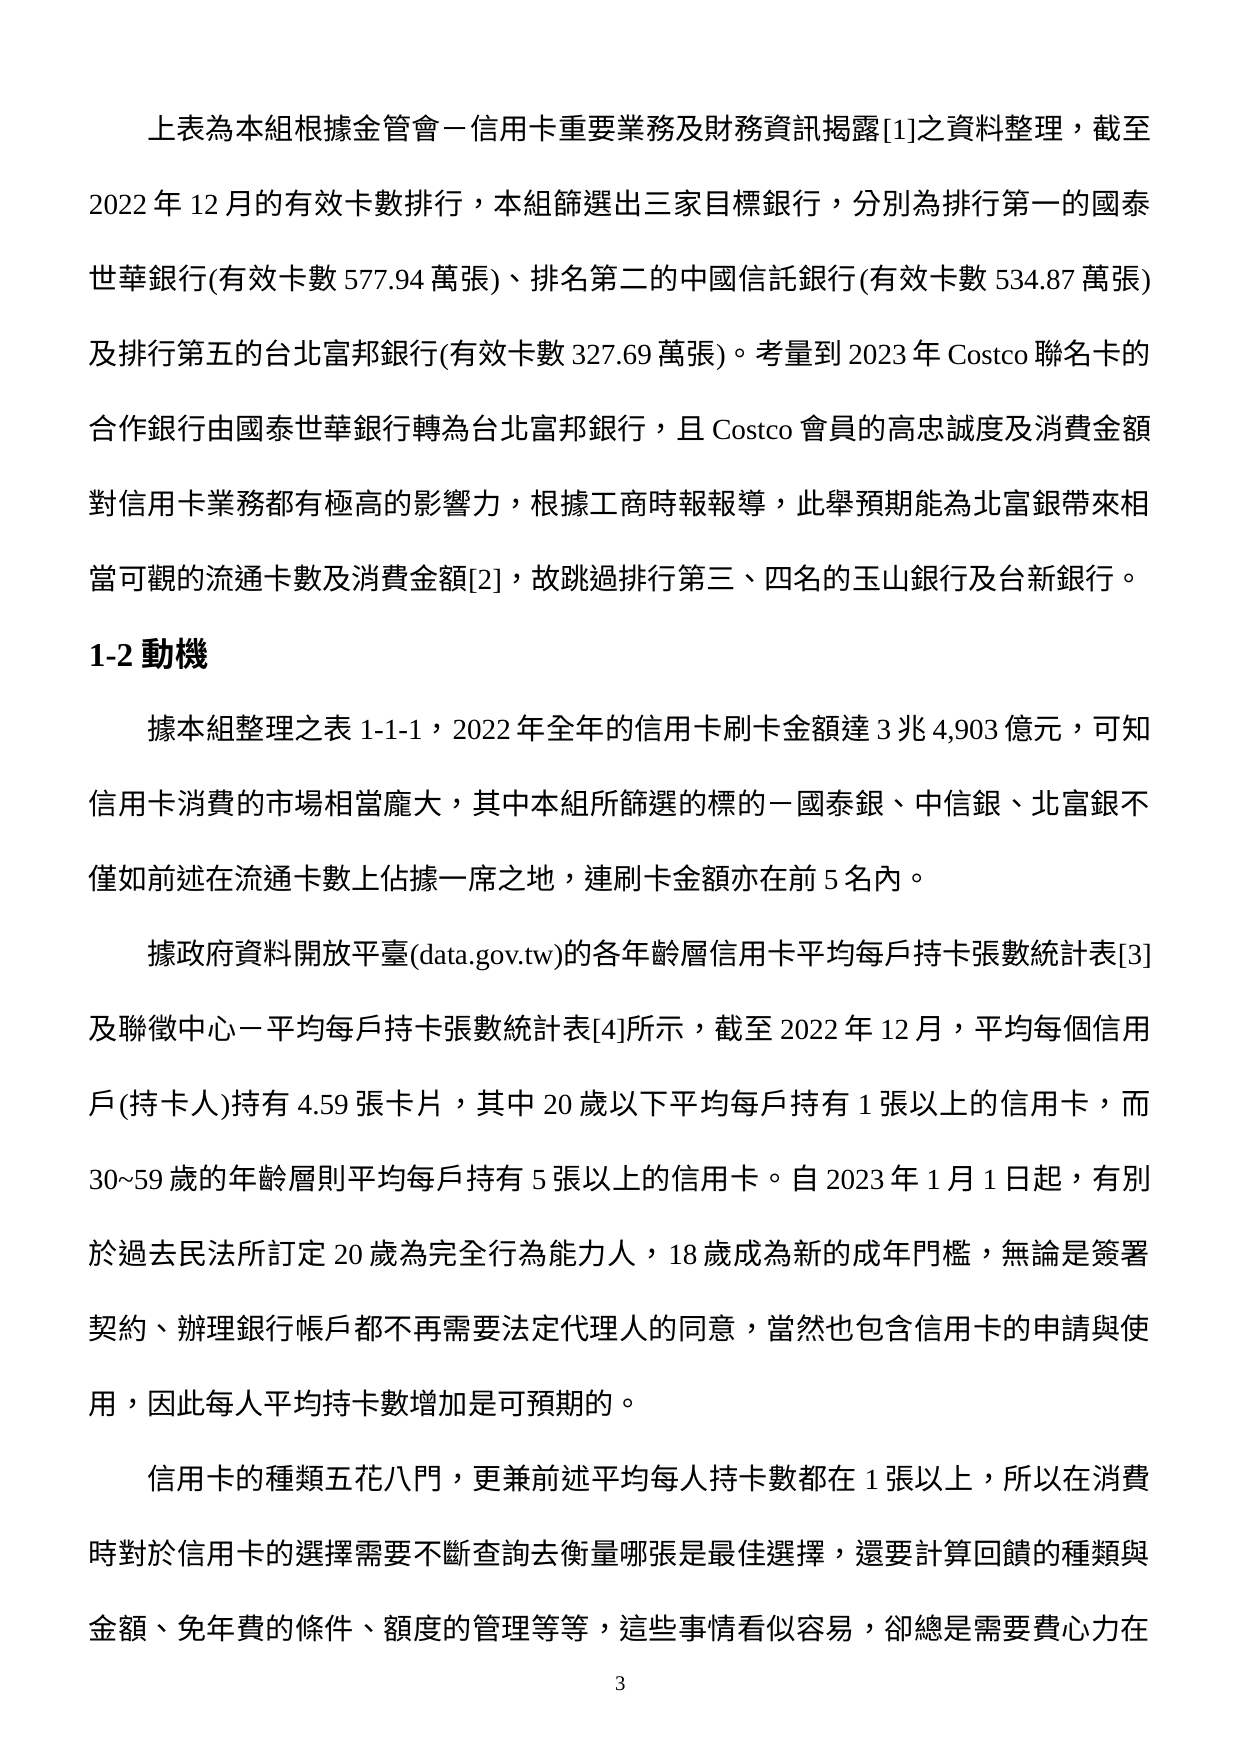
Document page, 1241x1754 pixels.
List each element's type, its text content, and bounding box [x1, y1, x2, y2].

text 據政府資料開放平臺(data.gov.tw)的各年齡層信用卡平均每戶持卡張數統計表[3]及聯徵中心－平均每戶持卡張數統計表[4]所示，截至2022年12月，平均每個信用戶(持卡人)持有4.59張卡片，其中20歲以下平均每戶持有1張以上的信用卡，而30~59歲的年齡層則平均每戶持有5張以上的信用卡。自2023年1月1日起，有別於過去民法所訂定20歲為完全行為能力人，18歲成為新的成年門檻，無論是簽署契約、辦理銀行帳戶都不再需要法定代理人的同意，當然也包含信用卡的申請與使用，因此每人平均持卡數增加是可預期的。 [89, 914, 1152, 1439]
text 1-2 動機 [89, 614, 1152, 689]
text 據本組整理之表1-1-1，2022年全年的信用卡刷卡金額達3兆4,903億元，可知信用卡消費的市場相當龐大，其中本組所篩選的標的－國泰銀、中信銀、北富銀不僅如前述在流通卡數上佔據一席之地，連刷卡金額亦在前5名內。 [89, 689, 1152, 914]
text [89, 1439, 1152, 1664]
text 上表為本組根據金管會－信用卡重要業務及財務資訊揭露[1]之資料整理，截至2022年12月的有效卡數排行，本組篩選出三家目標銀行，分別為排行第一的國泰世華銀行(有效卡數577.94萬張)、排名第二的中國信託銀行(有效卡數534.87萬張)及排行第五的台北富邦銀行(有效卡數327.69萬張)。考量到2023年Costco聯名卡的合作銀行由國泰世華銀行轉為台北富邦銀行，且Costco會員的高忠誠度及消費金額對信用卡業務都有極高的影響力，根據工商時報報導，此舉預期能為北富銀帶來相當可觀的流通卡數及消費金額[2]，故跳過排行第三、四名的玉山銀行及台新銀行。 [89, 89, 1152, 614]
